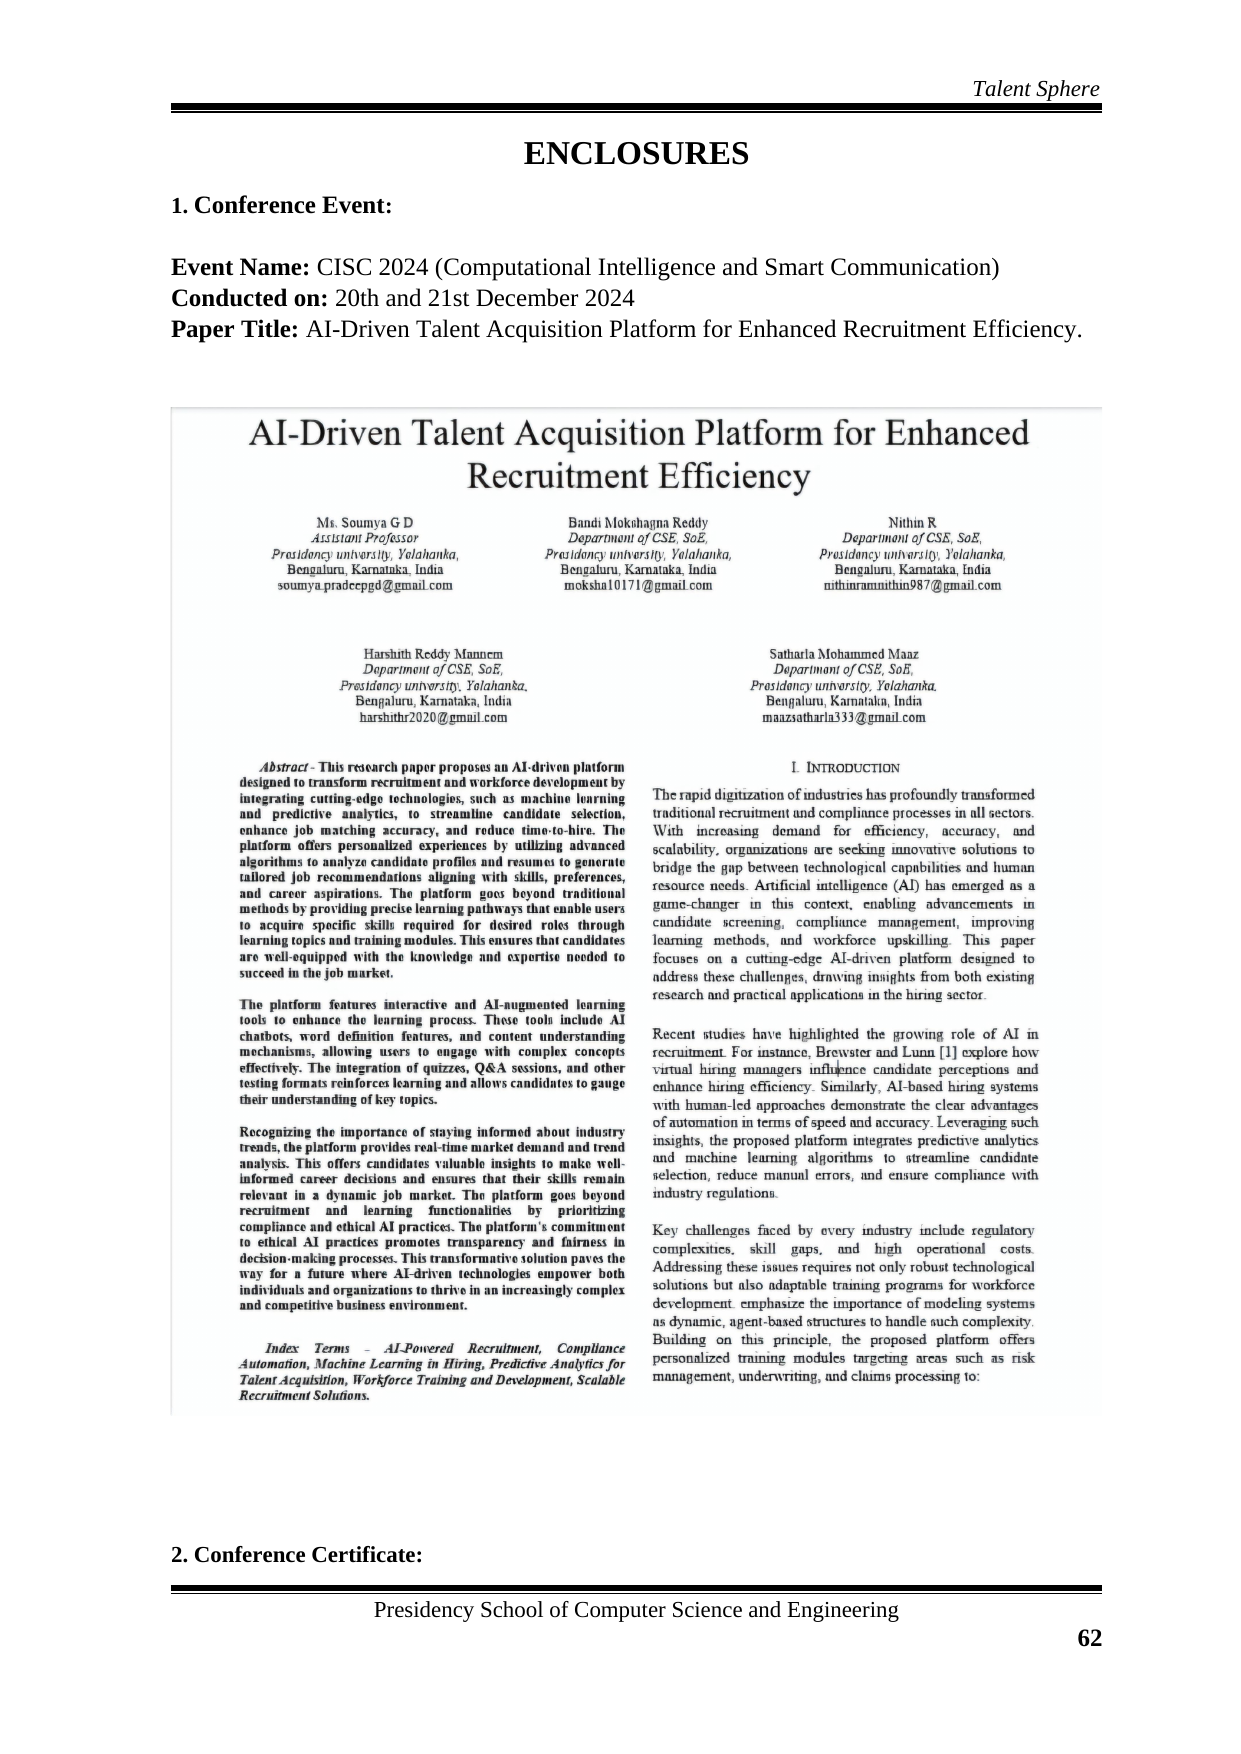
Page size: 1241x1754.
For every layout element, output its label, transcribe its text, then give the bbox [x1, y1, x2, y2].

text 1. Conference Event: [171, 190, 1102, 219]
picture [170, 407, 1103, 1416]
text Conducted on: 20th and 21st December 2024 [171, 283, 1102, 312]
text ENCLOSURES [171, 133, 1102, 171]
text 2. Conference Certificate: [171, 1541, 1102, 1568]
text Paper Title: AI-Driven Talent Acquisition Platform for Enhanced Recruitment Efficiency. [171, 314, 1102, 343]
text Event Name: CISC 2024 (Computational Intelligence and Smart Communication) [171, 252, 1102, 281]
